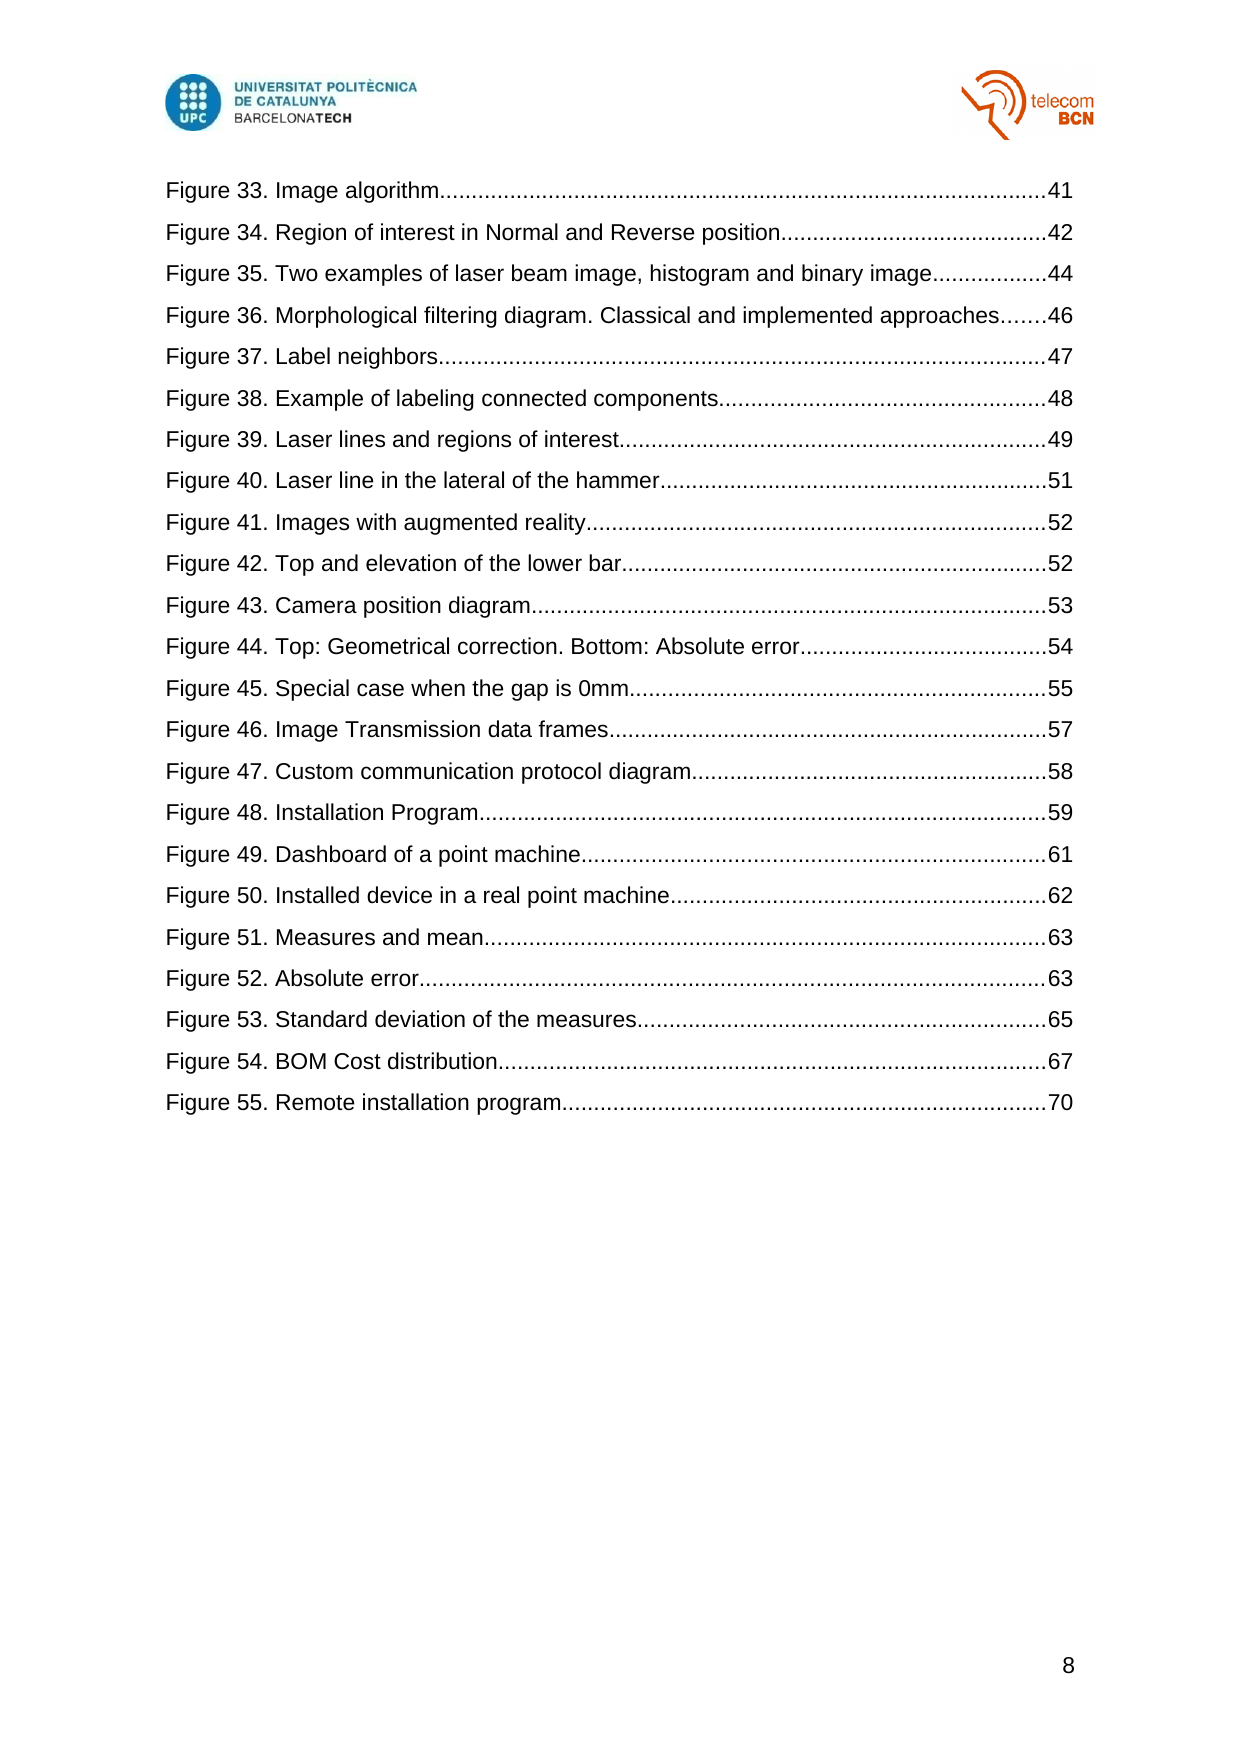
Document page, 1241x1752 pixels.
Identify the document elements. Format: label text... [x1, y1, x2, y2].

text Figure 51. Measures and mean 63 [165, 923, 1075, 950]
text Figure 42. Top and elevation of the lower bar 52 [165, 550, 1075, 577]
text Figure 39. Laser lines and regions of interest 49 [165, 426, 1075, 452]
text Figure 35. Two examples of laser beam image, histogram and binary image 44 [165, 260, 1075, 286]
picture [165, 74, 417, 131]
text Figure 40. Laser line in the lateral of the hammer 51 [165, 467, 1075, 494]
text Figure 46. Image Transmission data frames 57 [165, 716, 1075, 742]
text Figure 48. Installation Program 59 [165, 799, 1075, 825]
text Figure 52. Absolute error 63 [165, 965, 1075, 991]
text Figure 45. Special case when the gap is 0mm 55 [165, 675, 1075, 701]
text Figure 37. Label neighbors 47 [165, 343, 1075, 369]
text Figure 44. Top: Geometrical correction. Bottom: Absolute error 54 [165, 633, 1075, 659]
text Figure 41. Images with augmented reality 52 [165, 509, 1075, 535]
text Figure 43. Camera position diagram 53 [165, 592, 1075, 618]
text Figure 55. Remote installation program 70 [165, 1089, 1075, 1116]
picture [952, 64, 1097, 140]
text Figure 38. Example of labeling connected components 48 [165, 384, 1075, 411]
text Figure 54. BOM Cost distribution 67 [165, 1048, 1075, 1074]
text Figure 50. Installed device in a real point machine 62 [165, 882, 1075, 908]
text Figure 34. Region of interest in Normal and Reverse position 42 [165, 219, 1075, 245]
text Figure 53. Standard deviation of the measures 65 [165, 1006, 1075, 1033]
text Figure 49. Dashboard of a point machine. 61 [165, 841, 1075, 867]
text Figure 36. Morphological filtering diagram. Classical and implemented approaches 46 [165, 302, 1075, 328]
text Figure 33. Image algorithm 41 [165, 177, 1075, 203]
text Figure 47. Custom communication protocol diagram 58 [165, 758, 1075, 784]
